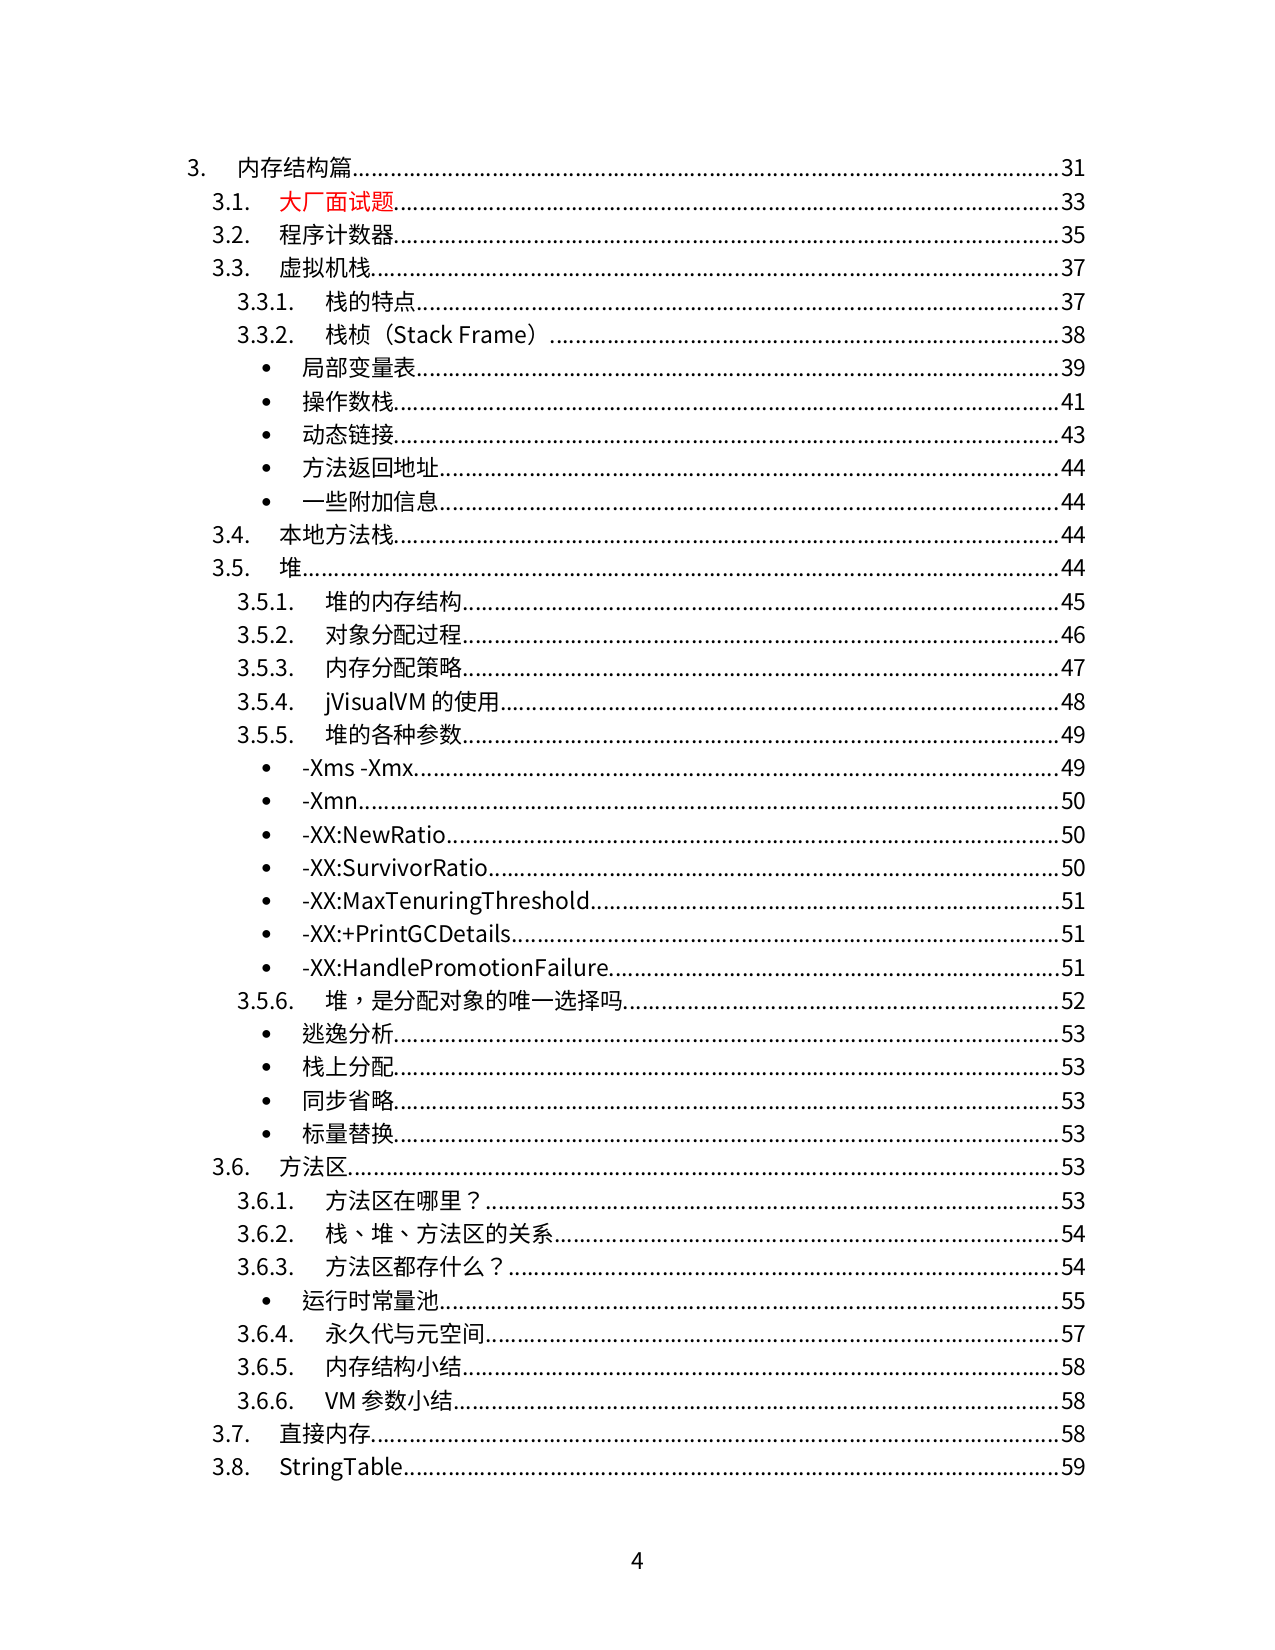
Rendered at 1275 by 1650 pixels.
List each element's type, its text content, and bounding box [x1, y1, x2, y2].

text · 逃逸分析 53 [262, 1016, 1087, 1049]
text 3.5.4. jVisualVM的使用 48 [237, 683, 1087, 717]
text 3.6.1. 方法区在哪里？ 53 [237, 1183, 1087, 1216]
text 3.5.3. 内存分配策略 47 [237, 650, 1087, 683]
text · 操作数栈 41 [262, 383, 1087, 417]
text · 局部变量表 39 [262, 350, 1087, 383]
text 3.1. 大厂面试题 33 [212, 183, 1087, 217]
text · -XX:MaxTenuringThreshold 51 [262, 883, 1087, 916]
text · -Xmn 50 [262, 783, 1087, 816]
text 3.6.4. 永久代与元空间 57 [237, 1316, 1087, 1349]
text · 运行时常量池 55 [262, 1283, 1087, 1316]
text 3.6.5. 内存结构小结 58 [237, 1349, 1087, 1383]
text 3.6.3. 方法区都存什么？ 54 [237, 1249, 1087, 1283]
text 3.5. 堆 44 [212, 550, 1087, 583]
text 3.5.6. 堆，是分配对象的唯一选择吗 52 [237, 983, 1087, 1016]
text · 栈上分配 53 [262, 1049, 1087, 1083]
text 3.4. 本地方法栈 44 [212, 517, 1087, 550]
text · -XX:SurvivorRatio 50 [262, 850, 1087, 883]
text · -XX:NewRatio 50 [262, 816, 1087, 850]
text · 同步省略 53 [262, 1083, 1087, 1116]
text 3.6.2. 栈、堆、方法区的关系 54 [237, 1216, 1087, 1249]
text 3.3.1. 栈的特点 37 [237, 283, 1087, 317]
text 3. 内存结构篇 31 [187, 150, 1087, 183]
text 3.3. 虚拟机栈 37 [212, 250, 1087, 283]
text · -XX:HandlePromotionFailure 51 [262, 949, 1087, 983]
text 3.5.1. 堆的内存结构 45 [237, 583, 1087, 617]
text · 方法返回地址 44 [262, 450, 1087, 483]
text 3.3.2. 栈桢（Stack Frame） 38 [237, 317, 1087, 350]
text 3.7. 直接内存 58 [212, 1416, 1087, 1449]
text 3.8. StringTable 59 [212, 1449, 1087, 1482]
text · -Xms -Xmx 49 [262, 750, 1087, 783]
text 3.5.2. 对象分配过程 46 [237, 617, 1087, 650]
text 3.2. 程序计数器 35 [212, 217, 1087, 250]
text · 标量替换 53 [262, 1116, 1087, 1149]
text · 一些附加信息 44 [262, 483, 1087, 517]
text 3.5.5. 堆的各种参数 49 [237, 717, 1087, 750]
text · -XX:+PrintGCDetails 51 [262, 916, 1087, 949]
text 3.6.6. VM参数小结 58 [237, 1383, 1087, 1416]
text · 动态链接 43 [262, 417, 1087, 450]
text 3.6. 方法区 53 [212, 1149, 1087, 1183]
